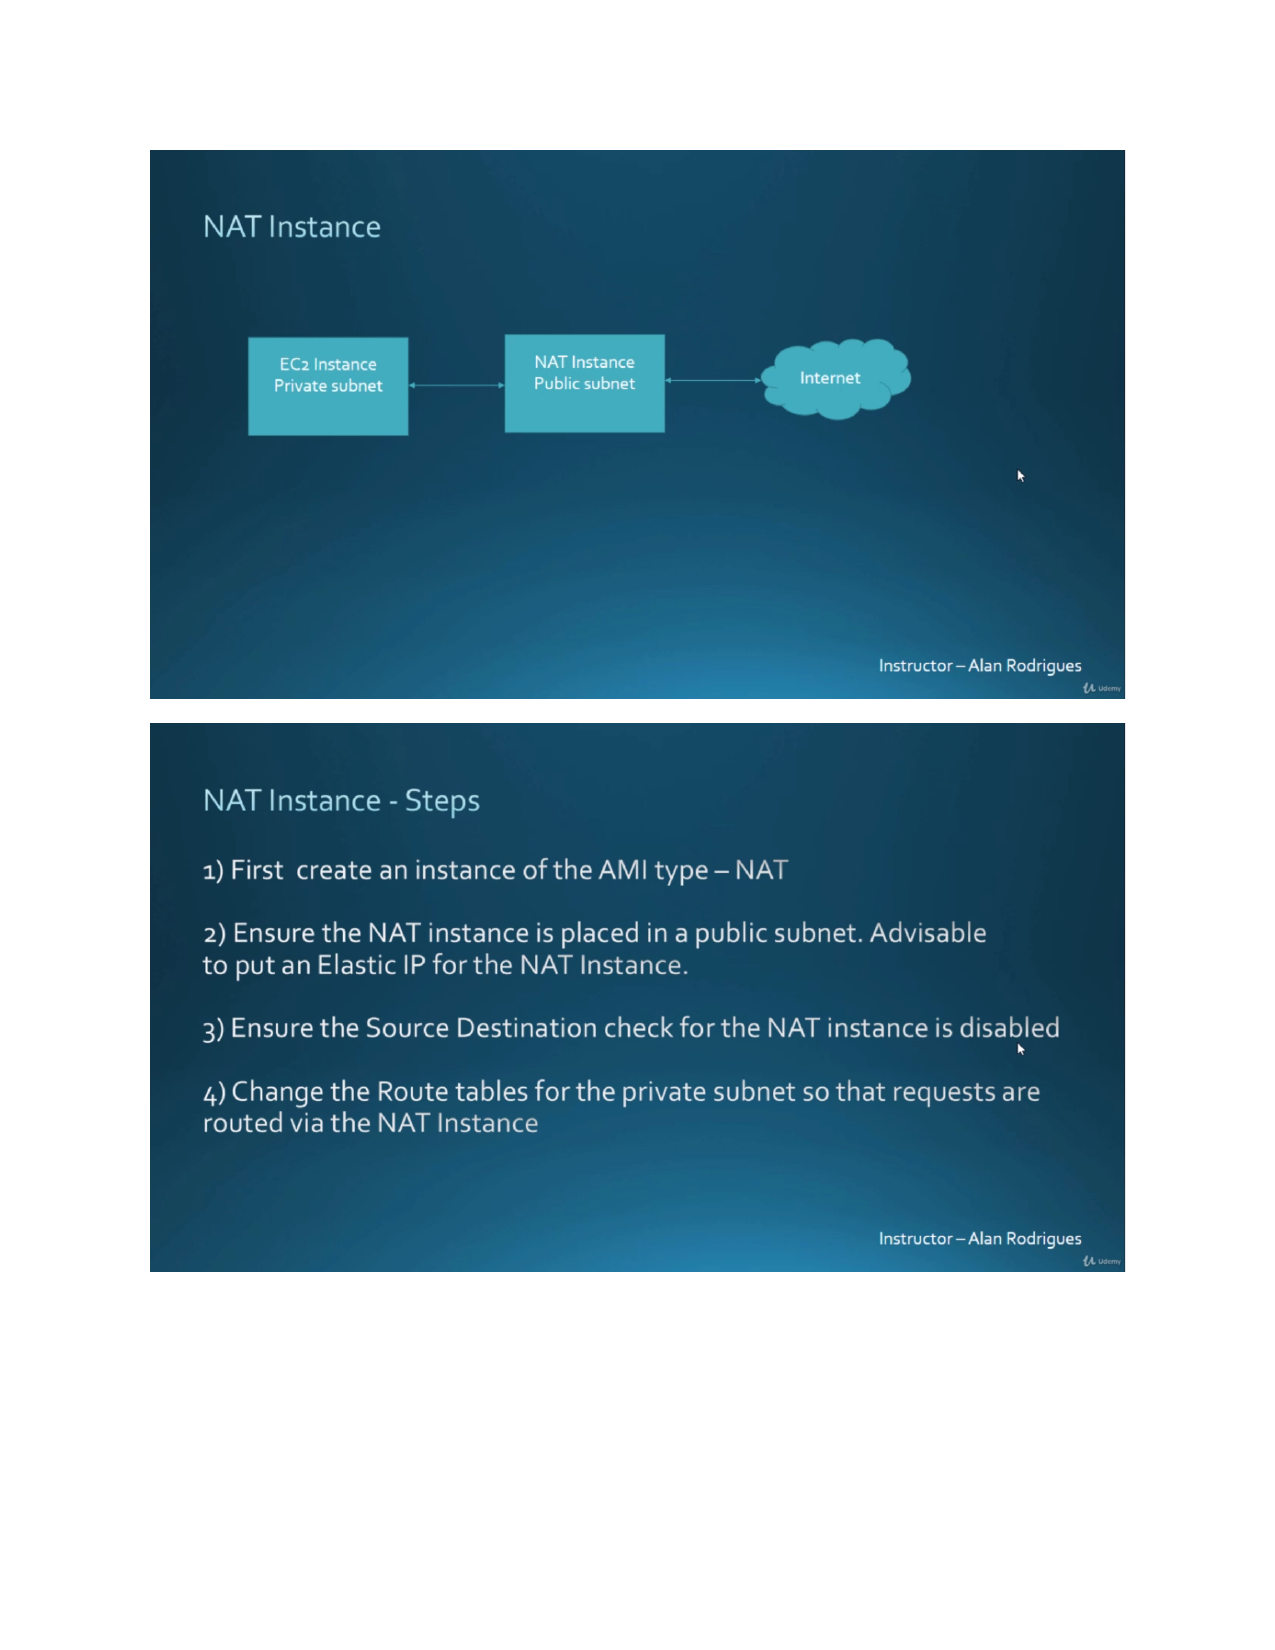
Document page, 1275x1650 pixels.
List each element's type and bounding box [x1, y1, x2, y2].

picture [150, 723, 1125, 1272]
picture [150, 150, 1125, 699]
